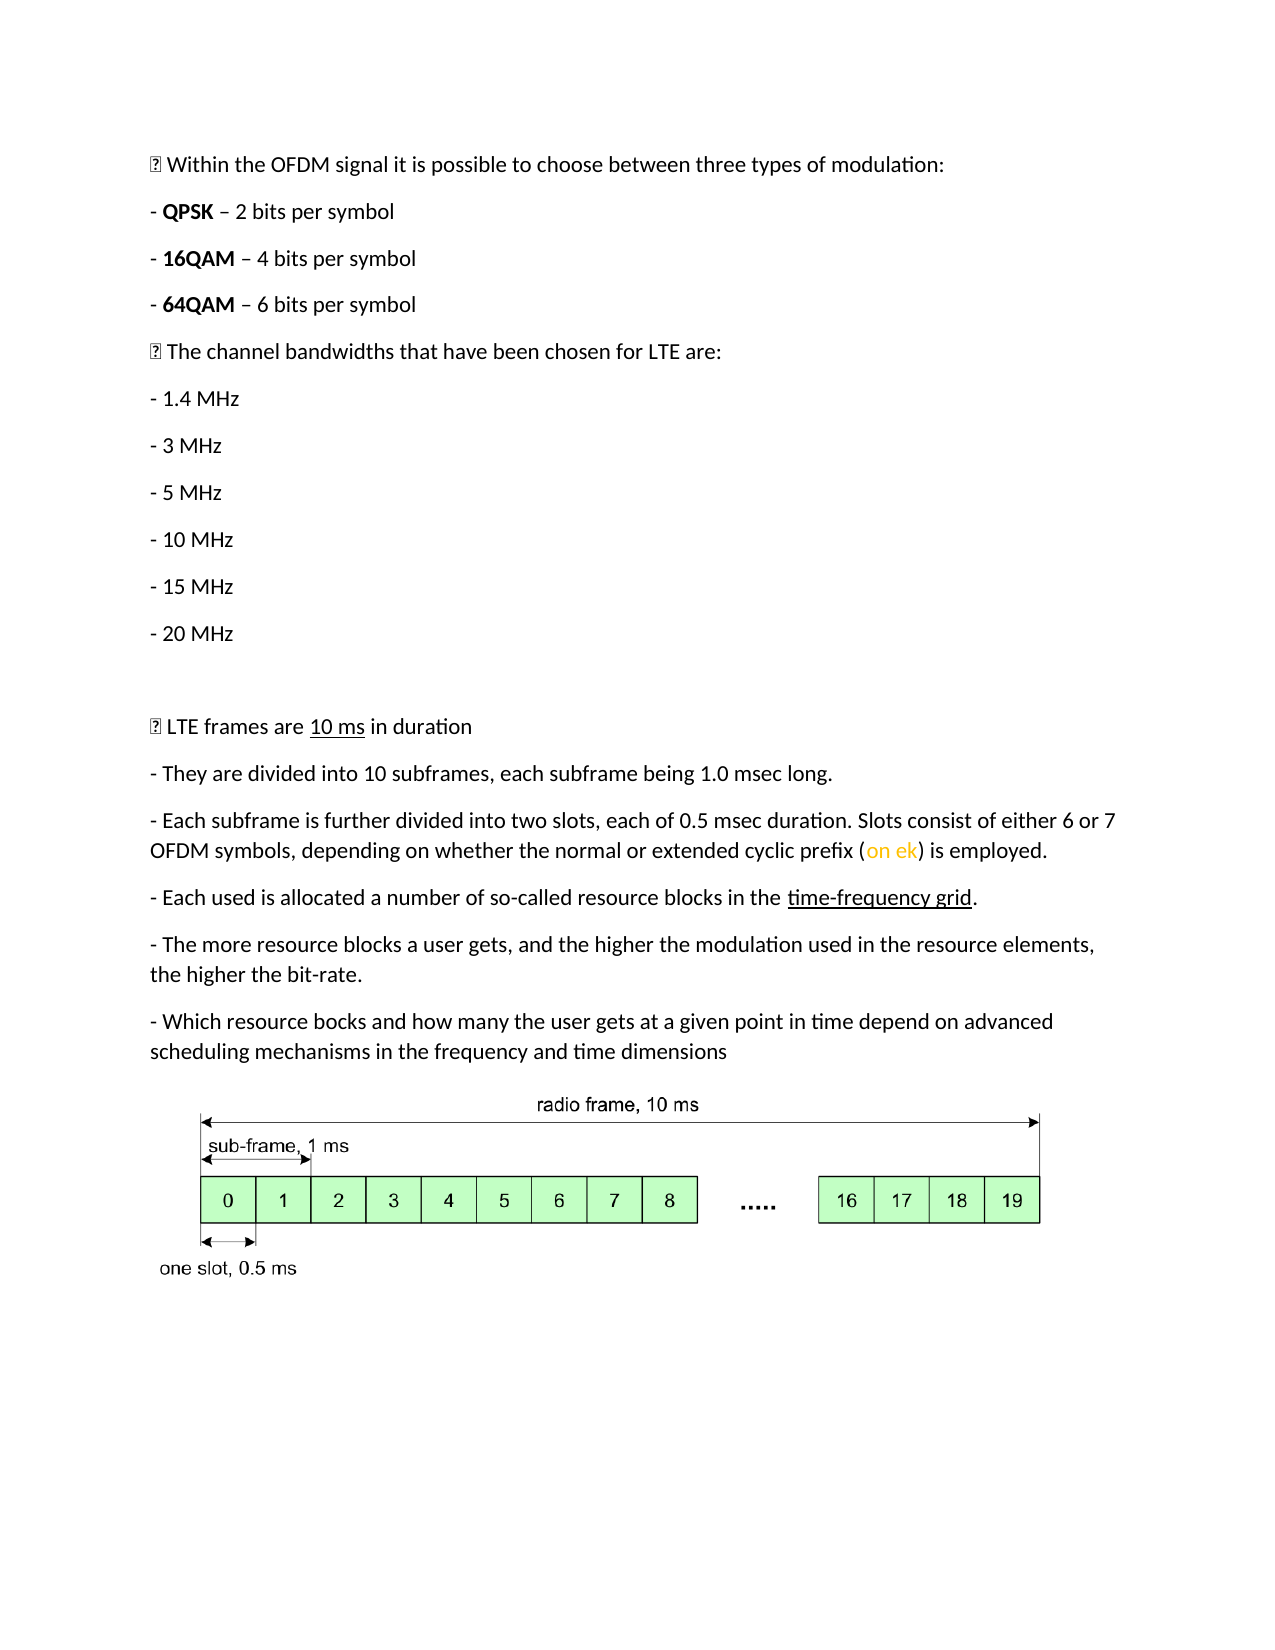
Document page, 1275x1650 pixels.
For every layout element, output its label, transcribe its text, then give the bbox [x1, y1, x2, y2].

text - The more resource blocks a user gets, and the higher the modulation used in the resource elements, the higher the bit-rate. [150, 930, 1125, 988]
text - Which resource bocks and how many the user gets at a given point in time depend on advanced scheduling mechanisms in the frequency and time dimensions [150, 1007, 1125, 1066]
text  The channel bandwidths that have been chosen for LTE are: [150, 337, 1125, 366]
text - 5 MHz [150, 478, 1125, 506]
text - 16QAM – 4 bits per symbol [150, 244, 1125, 272]
text - 20 MHz [150, 619, 1125, 647]
text  LTE frames are 10 ms in duration [150, 712, 1125, 741]
text  Within the OFDM signal it is possible to choose between three types of modulation: [150, 150, 1125, 178]
text - QPSK – 2 bits per symbol [150, 197, 1125, 225]
text - 1.4 MHz [150, 384, 1125, 412]
text - Each subframe is further divided into two slots, each of 0.5 msec duration. Slots consist of either 6 or 7 OFDM symbols, depending on whether the normal or extended cyclic prefix (on ek) is employed. [150, 806, 1125, 864]
text - 15 MHz [150, 572, 1125, 600]
text - They are divided into 10 subframes, each subframe being 1.0 msec long. [150, 759, 1125, 787]
text - Each used is allocated a number of so-called resource blocks in the time-frequency grid. [150, 883, 1125, 911]
text - 64QAM – 6 bits per symbol [150, 291, 1125, 319]
text - 3 MHz [150, 431, 1125, 459]
text - 10 MHz [150, 525, 1125, 553]
